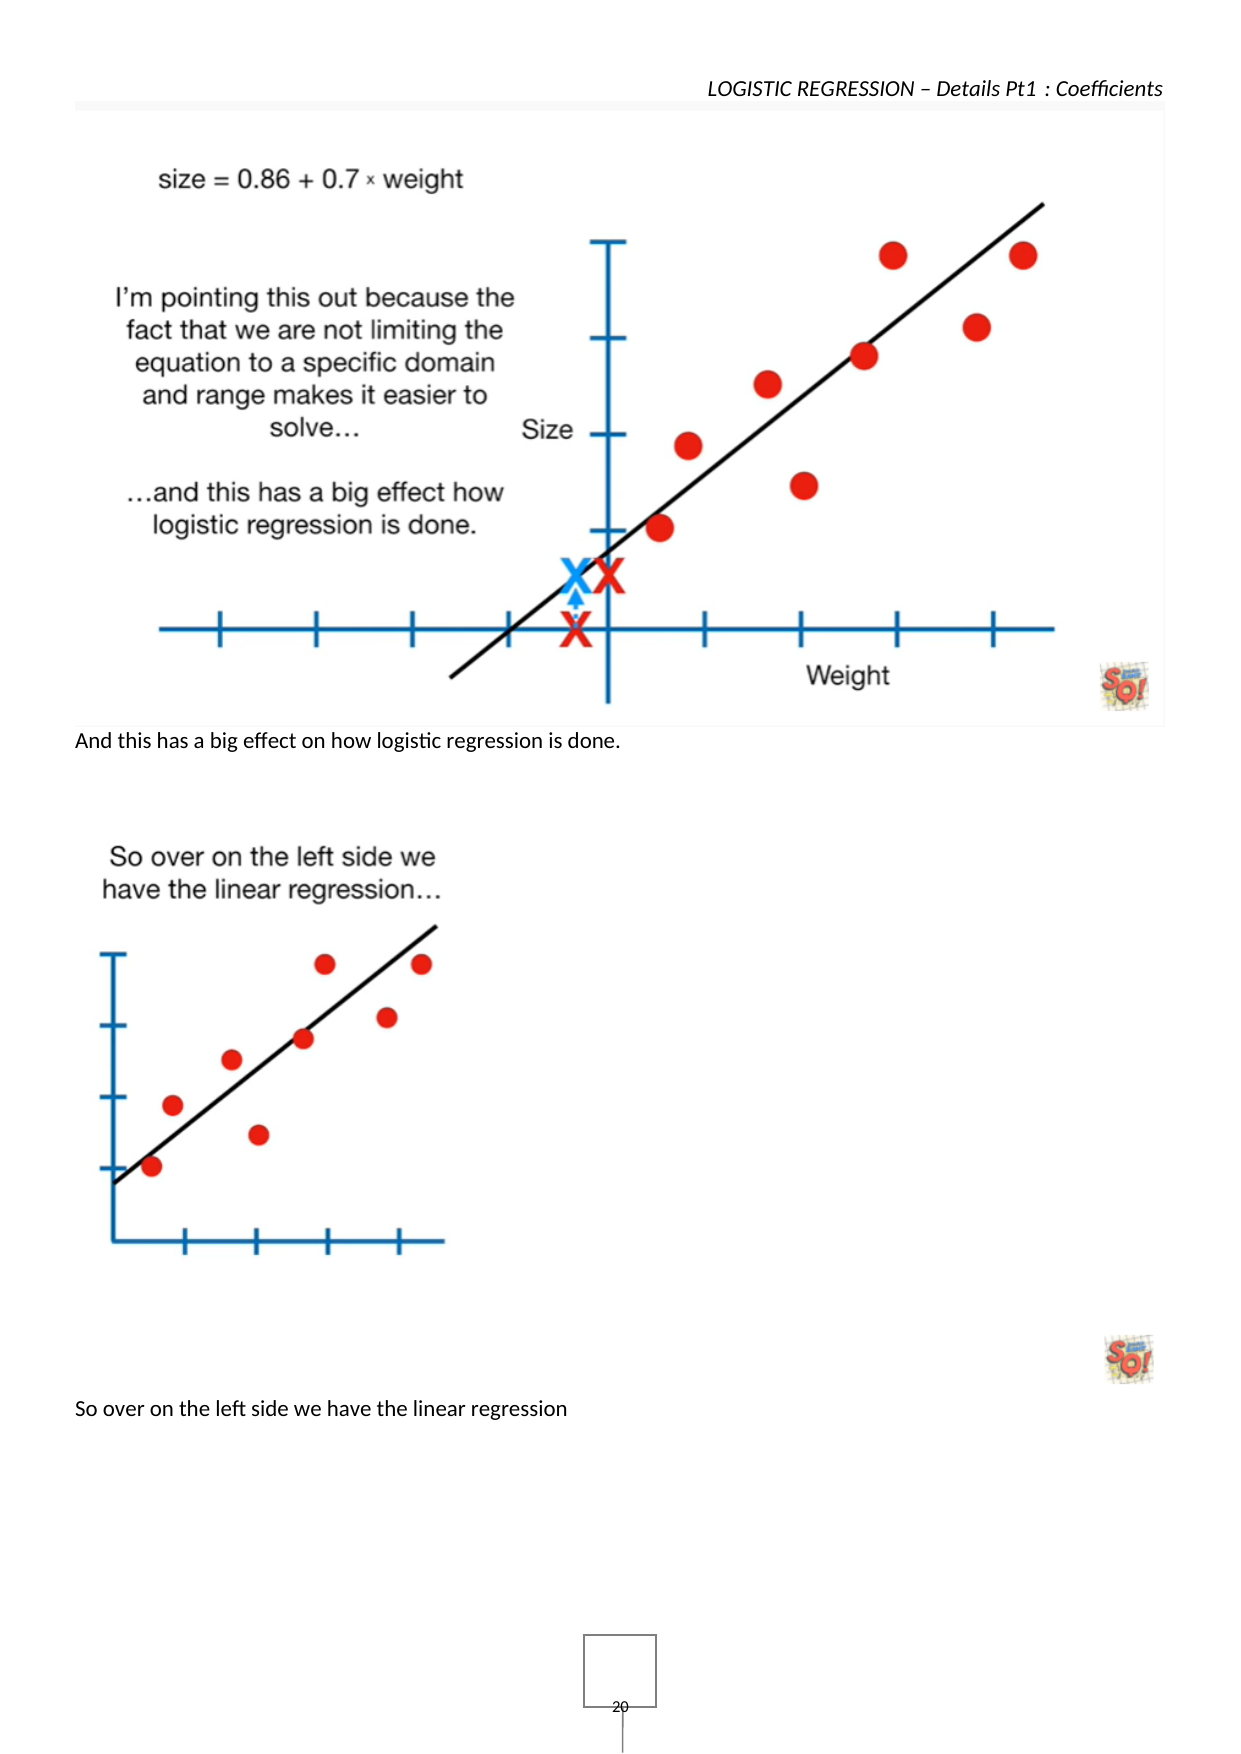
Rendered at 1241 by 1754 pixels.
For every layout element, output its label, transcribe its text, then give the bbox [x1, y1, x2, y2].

text And this has a big effect on how logistic regression is done. [75, 727, 1165, 754]
text So over on the left side we have the linear regression [75, 1394, 1165, 1422]
picture [75, 101, 1166, 727]
picture [75, 782, 1166, 1394]
